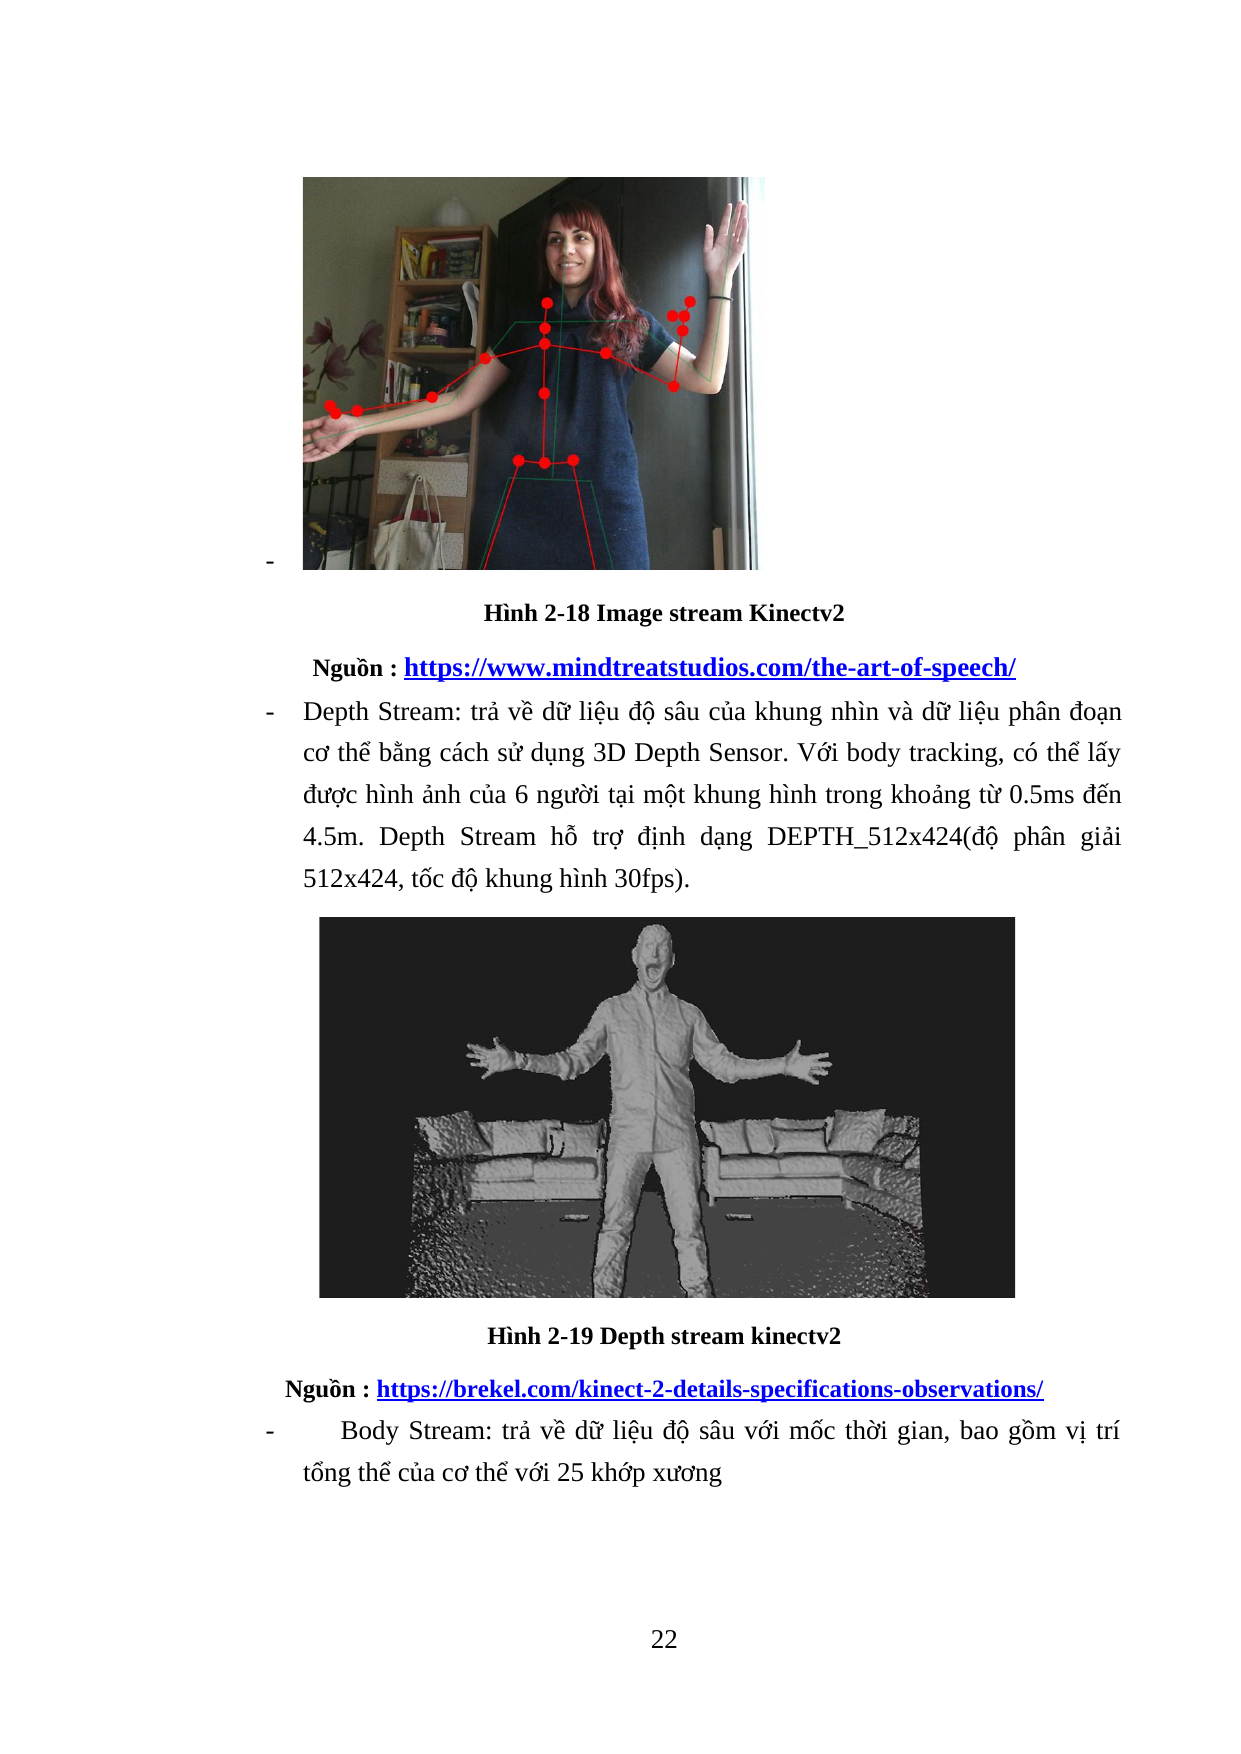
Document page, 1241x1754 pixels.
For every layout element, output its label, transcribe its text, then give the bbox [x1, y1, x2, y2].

text Body Stream: trả về dữ liệu độ sâu với mốc thời gian, bao gồm vị trí tổng thể của cơ thể với 25 khớp xương [265, 1414, 1122, 1487]
text Nguồn : https://brekel.com/kinect-2-details-specifications-observations/ [206, 1374, 1122, 1403]
text Depth Stream: trả về dữ liệu độ sâu của khung nhìn và dữ liệu phân đoạn cơ thể bằng cách sử dụng 3D Depth Sensor. Với body tracking, có thể lấy được hình ảnh của 6 người tại một khung hình trong khoảng từ 0.5ms đến 4.5m. Depth Stream hỗ trợ định dạng DEPTH_512x424(độ phân giải 512x424, tốc độ khung hình 30fps). [265, 694, 1122, 894]
text Nguồn : https://www.mindtreatstudios.com/the-art-of-speech/ [206, 651, 1122, 682]
picture [319, 917, 1016, 1298]
picture [302, 177, 765, 570]
